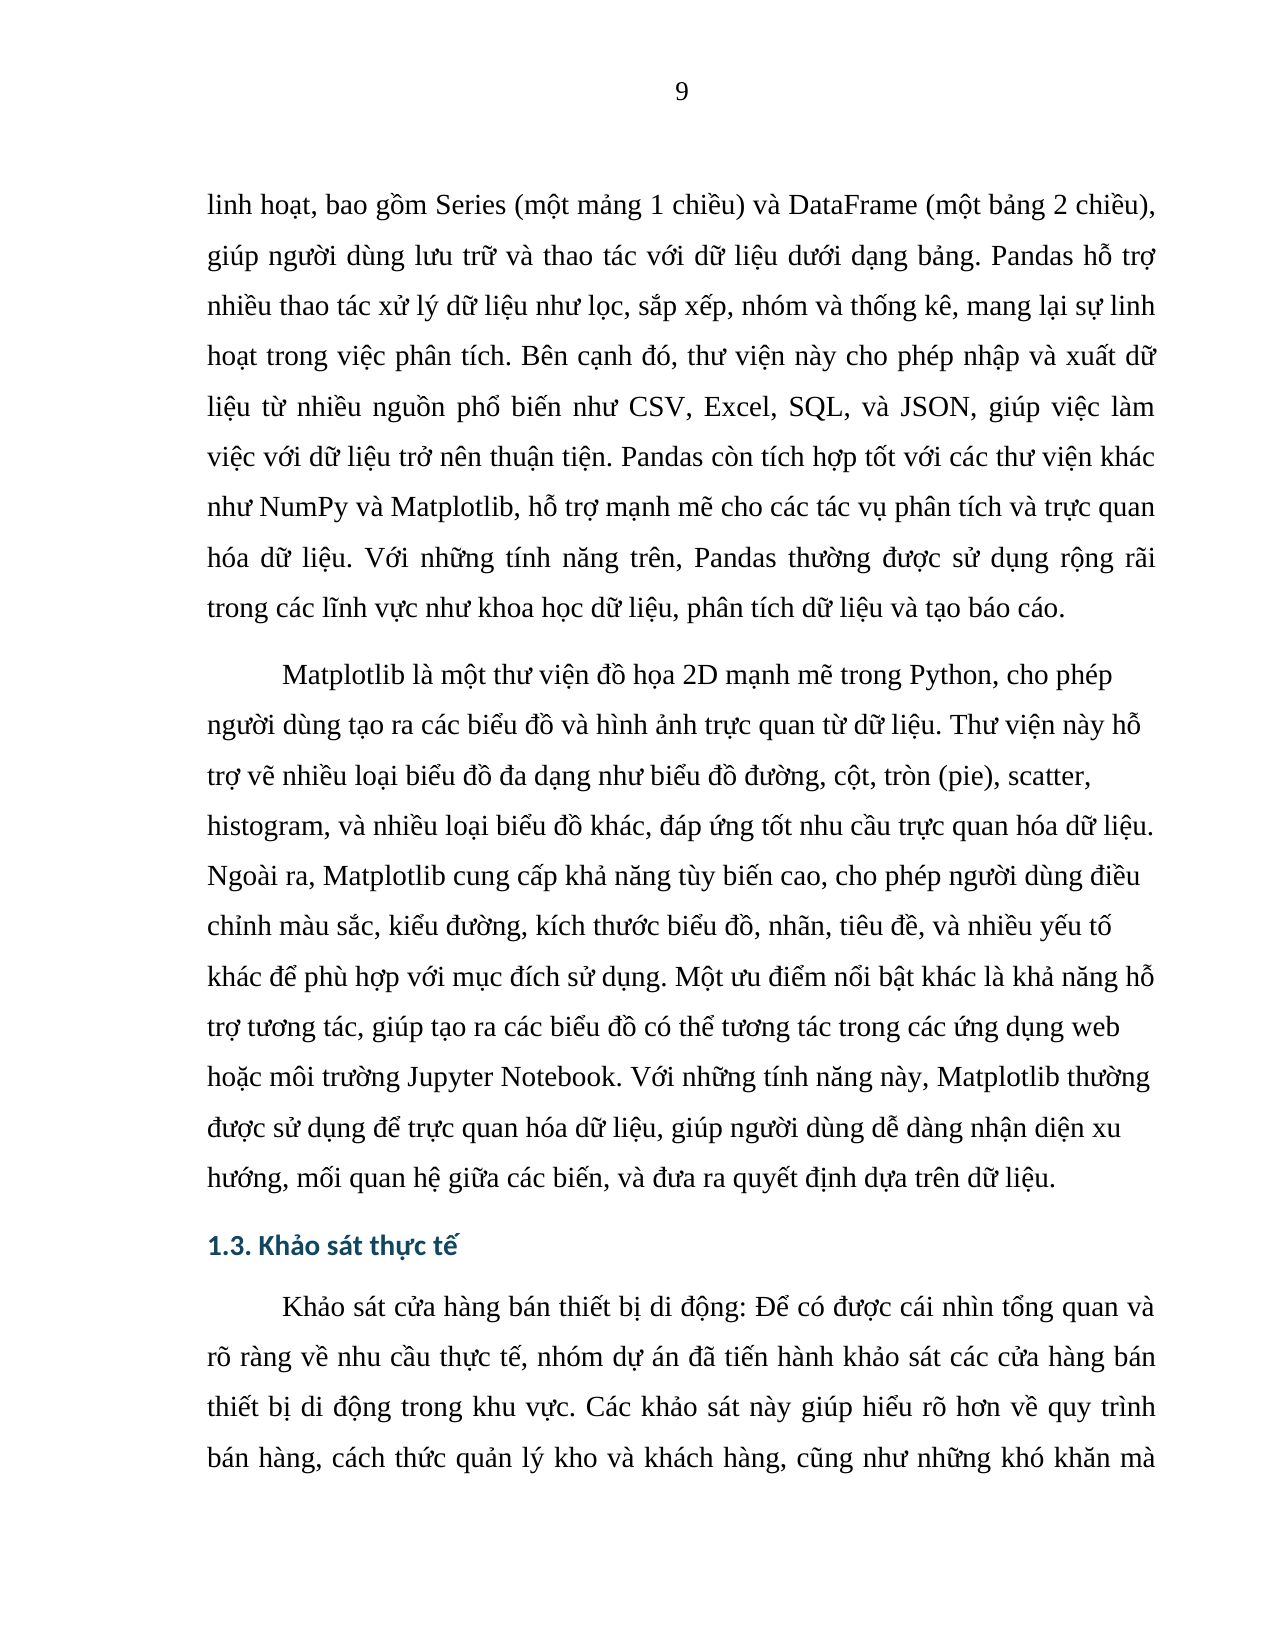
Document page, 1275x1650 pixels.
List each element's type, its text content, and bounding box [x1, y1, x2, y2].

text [207, 187, 1157, 623]
subtitle 1.3. Khảo sát thực tế [207, 1227, 1157, 1263]
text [207, 1289, 1157, 1473]
text Matplotlib là một thư viện đồ họa 2D mạnh mẽ trong Python, cho phép người dùng tạo ra các biểu đồ và hình ảnh trực quan từ dữ liệu. Thư viện này hỗ trợ vẽ nhiều loại biểu đồ đa dạng như biểu đồ đường, cột, tròn (pie), scatter, histogram, và nhiều loại biểu đồ khác, đáp ứng tốt nhu cầu trực quan hóa dữ liệu. Ngoài ra, Matplotlib cung cấp khả năng tùy biến cao, cho phép người dùng điều chỉnh màu sắc, kiểu đường, kích thước biểu đồ, nhãn, tiêu đề, và nhiều yếu tố khác để phù hợp với mục đích sử dụng. Một ưu điểm nổi bật khác là khả năng hỗ trợ tương tác, giúp tạo ra các biểu đồ có thể tương tác trong các ứng dụng web hoặc môi trường Jupyter Notebook. Với những tính năng này, Matplotlib thường được sử dụng để trực quan hóa dữ liệu, giúp người dùng dễ dàng nhận diện xu hướng, mối quan hệ giữa các biến, và đưa ra quyết định dựa trên dữ liệu. [207, 657, 1157, 1194]
